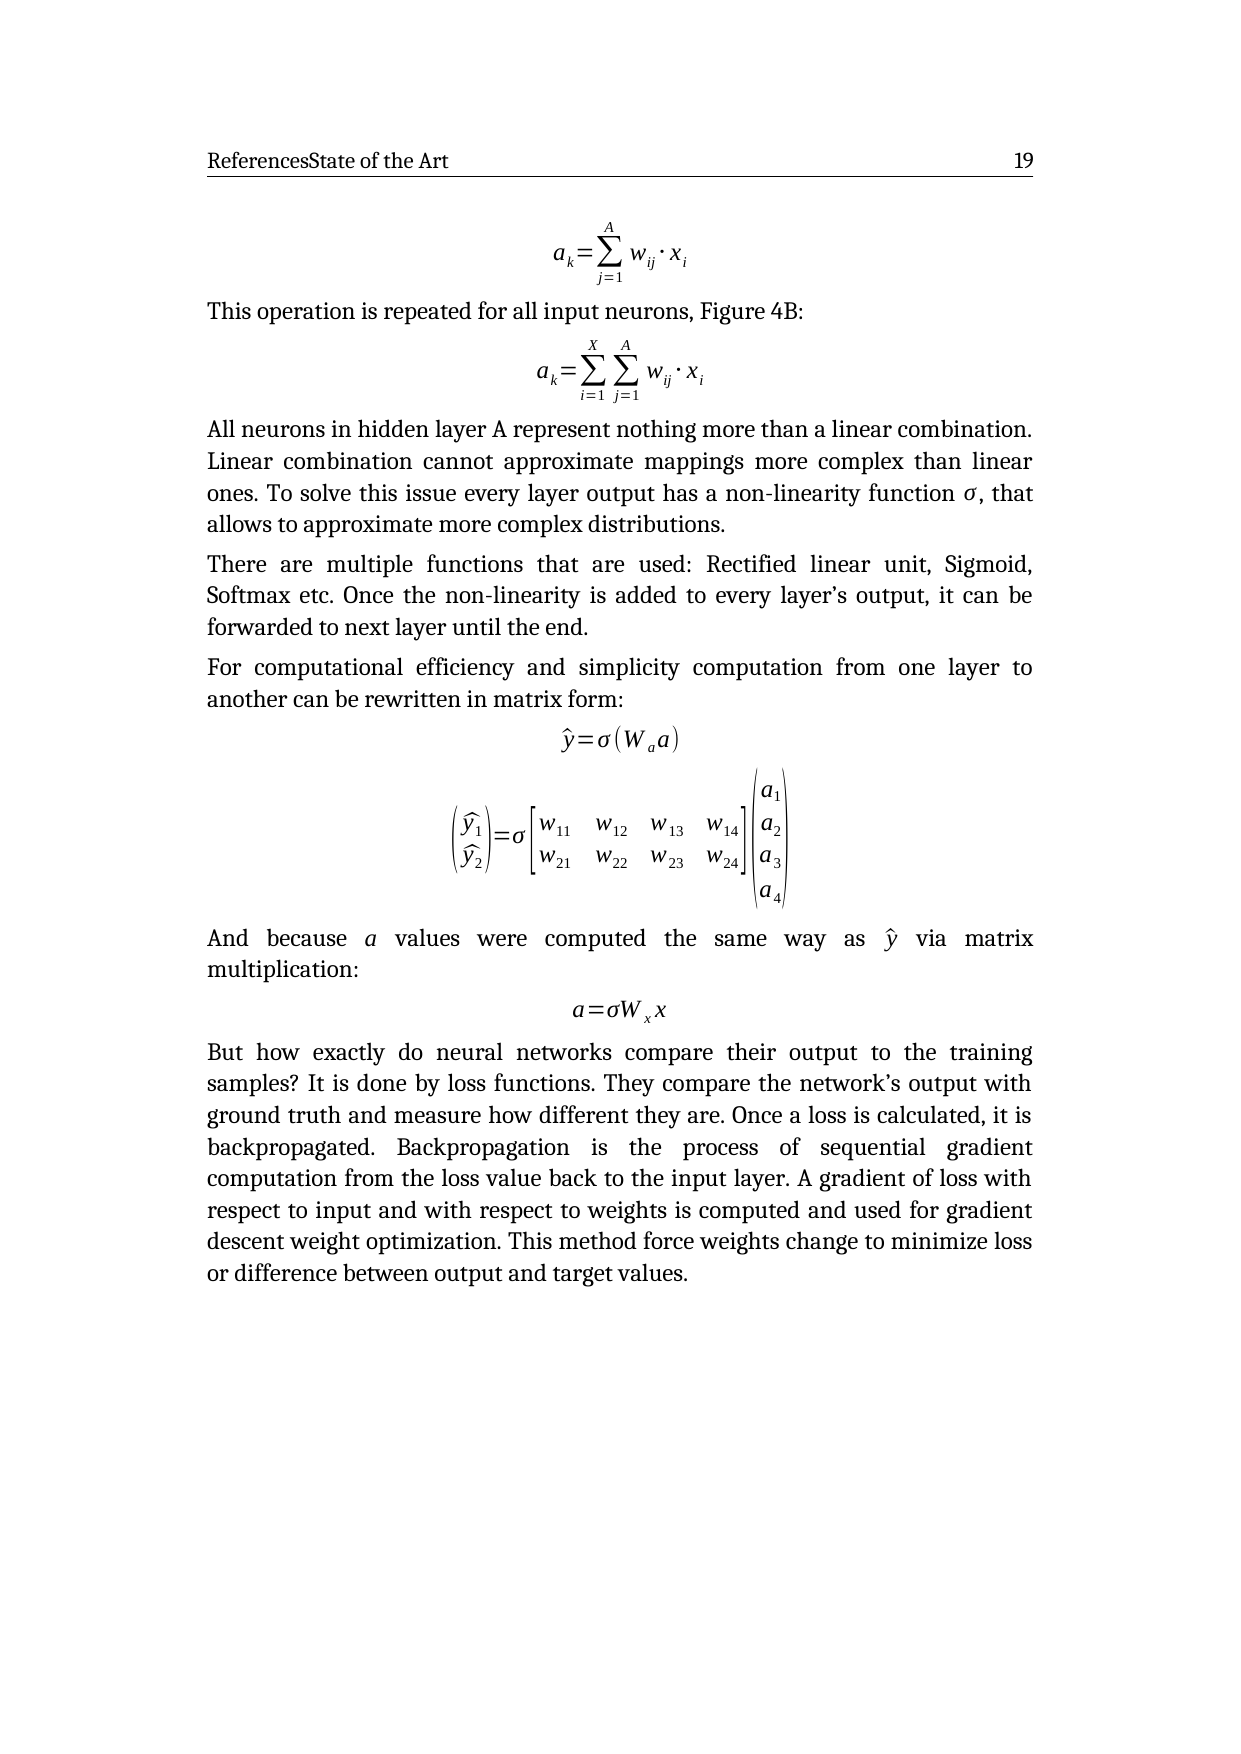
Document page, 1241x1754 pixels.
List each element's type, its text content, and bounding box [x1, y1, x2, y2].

text But how exactly do neural networks compare their output to the training samples? It is done by loss functions. They compare the network’s output with ground truth and measure how different they are. Once a loss is calculated, it is backpropagated. Backpropagation is the process of sequential gradient computation from the loss value back to the input layer. A gradient of loss with respect to input and with respect to weights is computed and used for gradient descent weight optimization. This method force weights change to minimize loss or difference between output and target values. [207, 1038, 1033, 1287]
text For computational efficiency and simplicity computation from one layer to another can be rewritten in matrix form: [207, 653, 1033, 713]
text And because values were computed the same way as via matrix multiplication: [207, 924, 1033, 984]
text This operation is repeated for all input neurons, Figure 4B: [207, 297, 1033, 326]
text There are multiple functions that are used: Rectified linear unit, Sigmoid, Softmax etc. Once the non-linearity is added to every layer’s output, it can be forwarded to next layer until the end. [207, 550, 1033, 642]
text All neurons in hidden layer A represent nothing more than a linear combination. Linear combination cannot approximate mappings more complex than linear ones. To solve this issue every layer output has a non-linearity function , that allows to approximate more complex distributions. [207, 415, 1033, 539]
